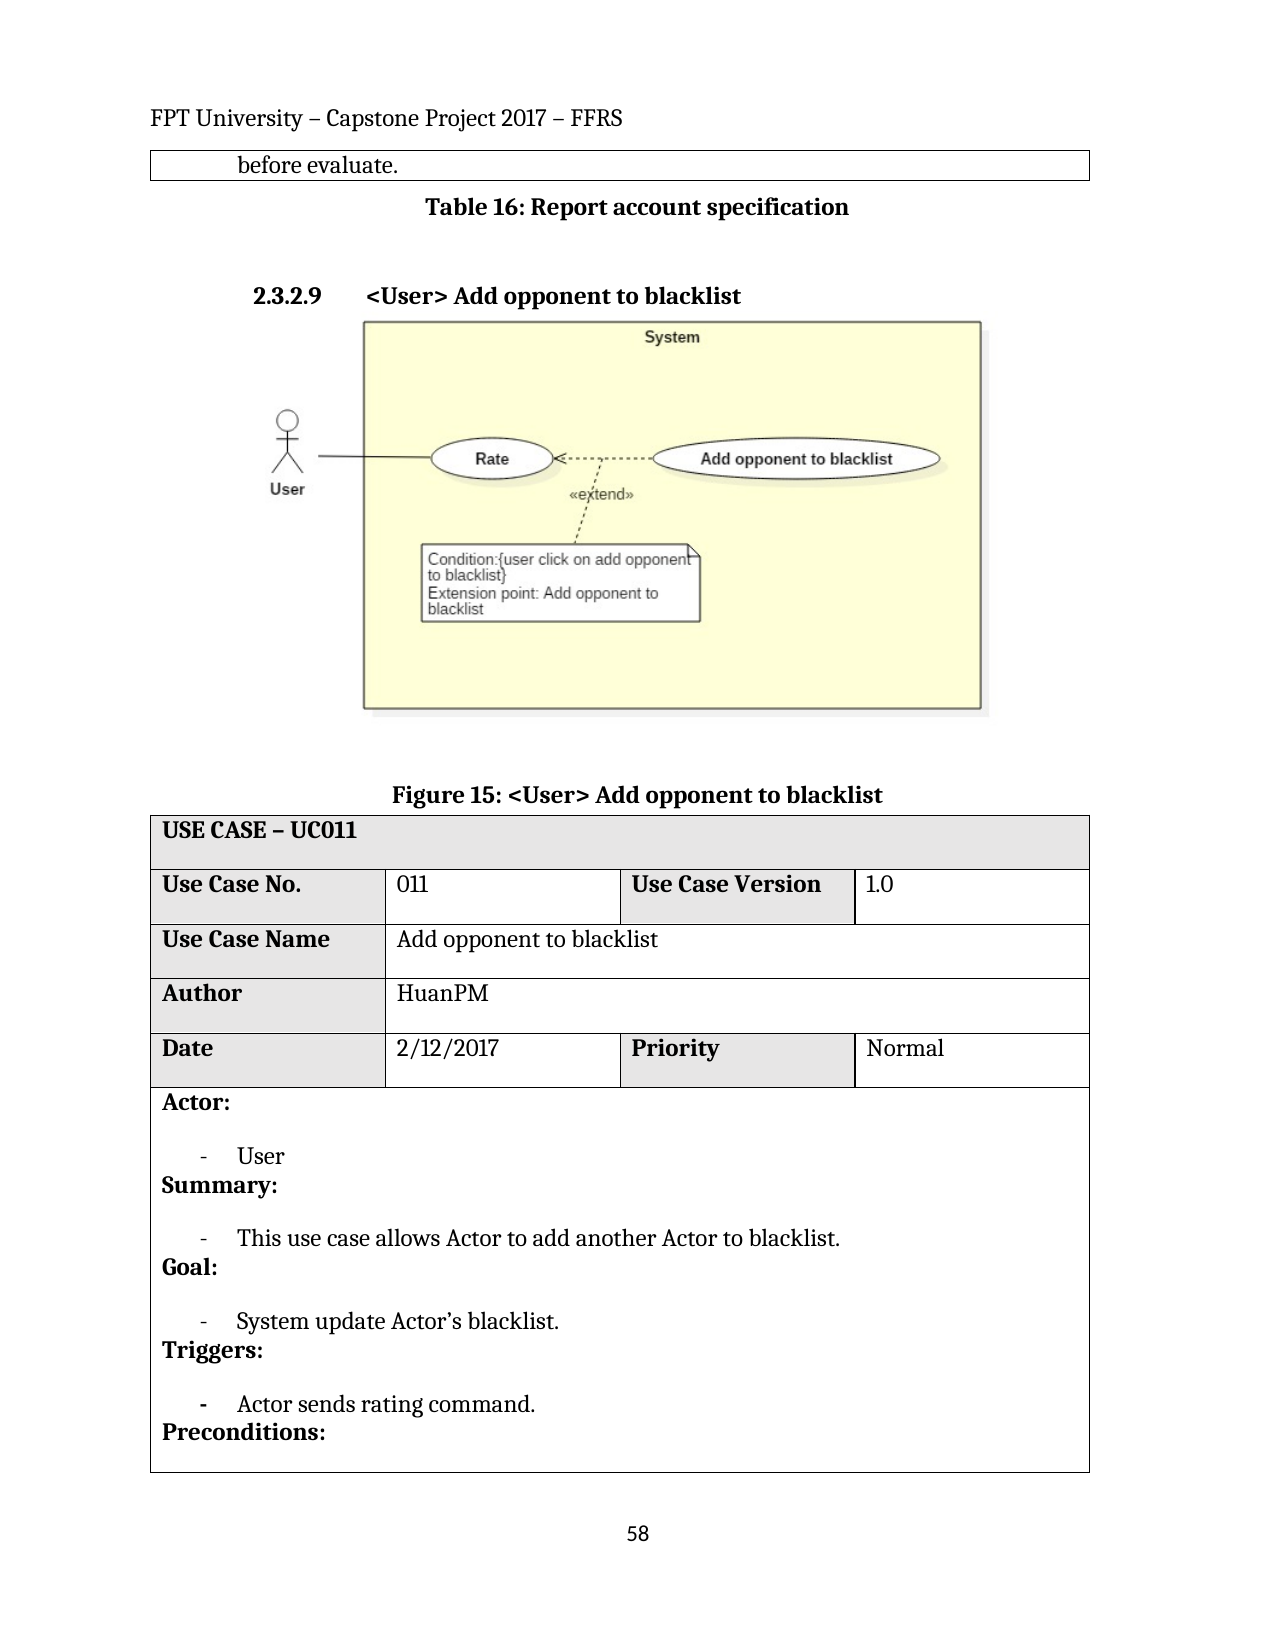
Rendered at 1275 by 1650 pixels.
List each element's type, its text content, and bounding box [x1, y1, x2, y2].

table_cell Normal [856, 1034, 1089, 1087]
table_cell Date [151, 1034, 385, 1087]
table_cell Priority [621, 1034, 854, 1087]
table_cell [151, 1088, 1089, 1472]
table_header USE CASE – UC011 [151, 816, 1089, 869]
table_cell Use Case Name [151, 925, 385, 978]
table_cell 011 [386, 870, 620, 923]
table_cell Use Case No. [151, 870, 385, 923]
table_cell Add opponent to blacklist [386, 925, 1089, 978]
text Figure 15: <User> Add opponent to blacklist [150, 781, 1125, 810]
list <User> Add opponent to blacklist [253, 282, 1125, 311]
list Table 16: Report account specification [150, 193, 1125, 222]
picture [246, 311, 1029, 757]
table_cell 1.0 [856, 870, 1089, 923]
table_cell 2/12/2017 [386, 1034, 620, 1087]
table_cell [151, 151, 1089, 180]
table_cell Author [151, 979, 385, 1032]
table_cell Use Case Version [621, 870, 854, 923]
table_cell HuanPM [386, 979, 1089, 1032]
